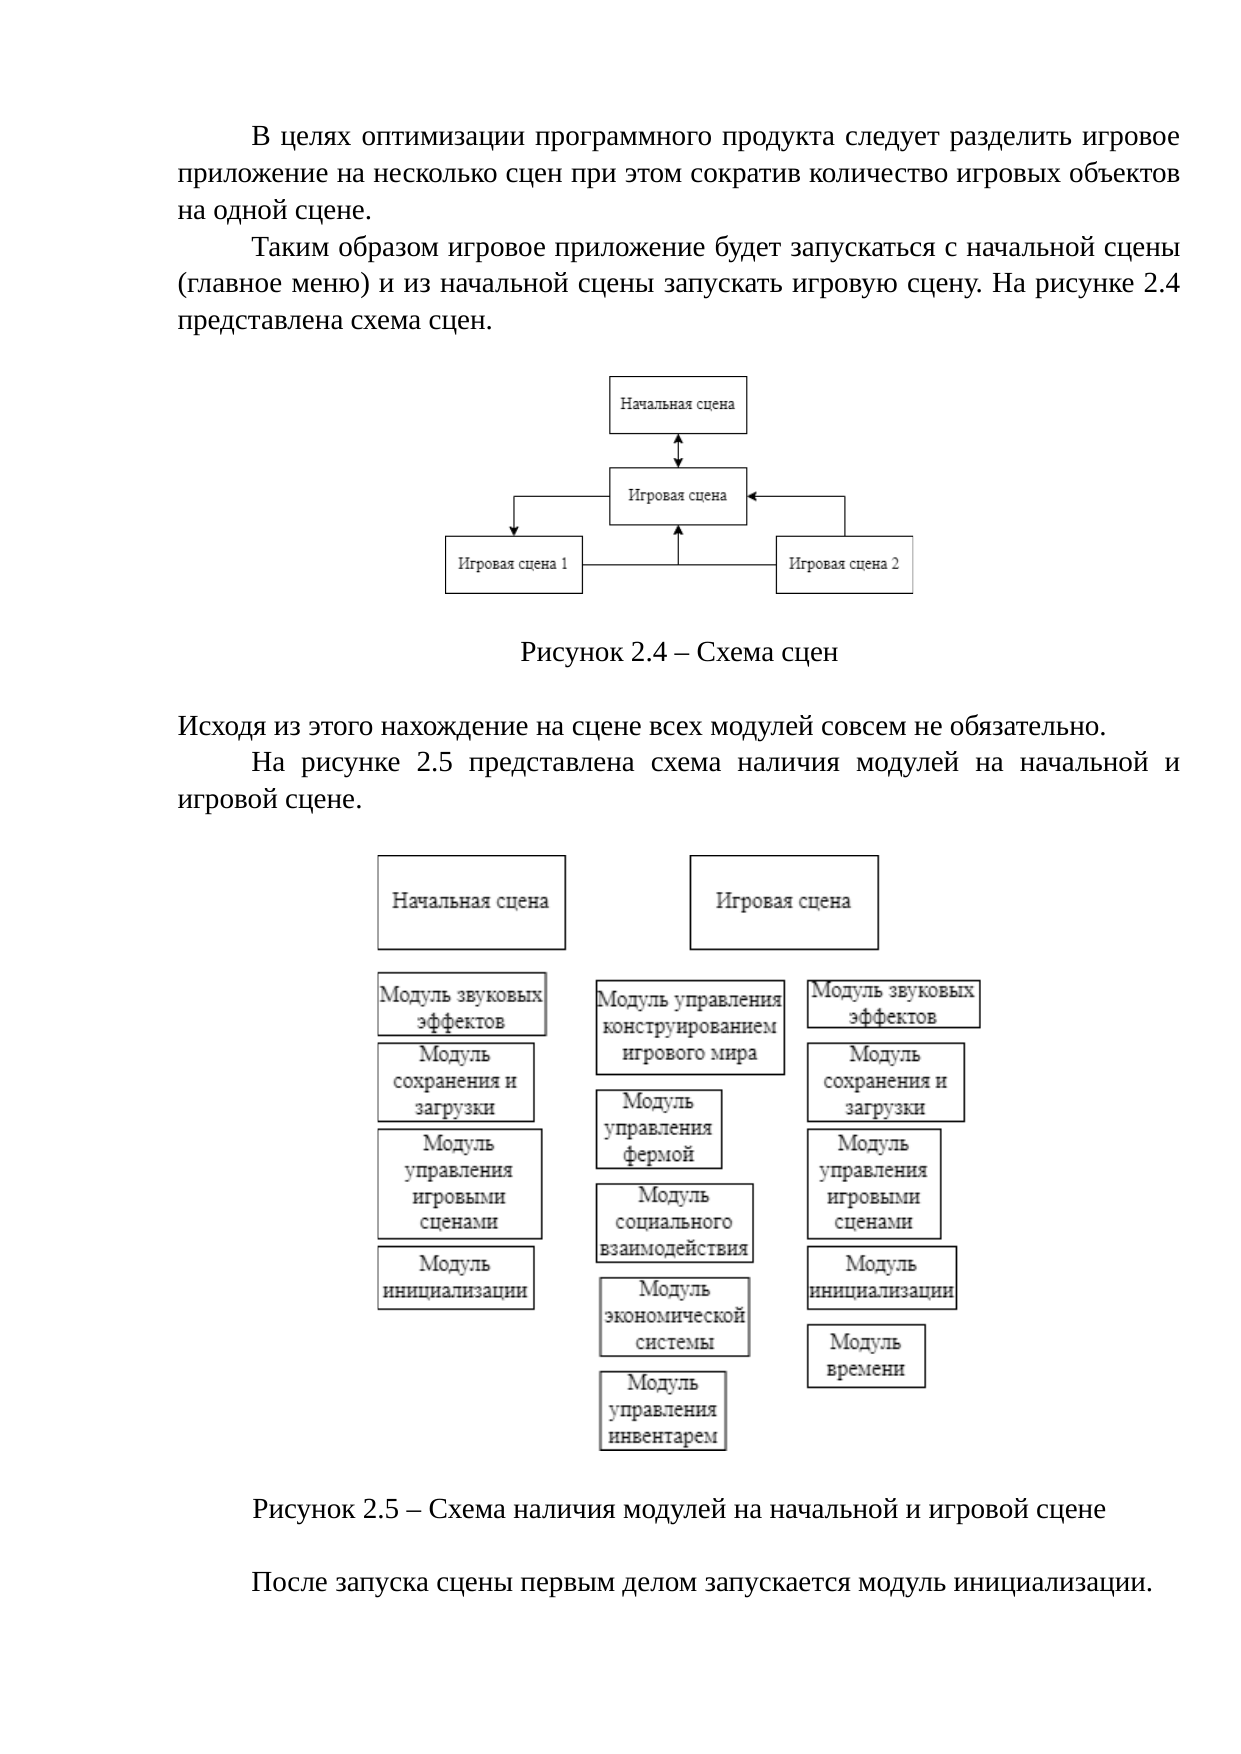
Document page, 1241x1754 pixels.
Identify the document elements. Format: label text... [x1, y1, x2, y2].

text Рисунок 2.5 – Схема наличия модулей на начальной и игровой сцене [177, 1491, 1181, 1524]
text Таким образом игровое приложение будет запускаться с начальной сцены (главное меню) и из начальной сцены запускать игровую сцену. На рисунке 2.4 представлена схема сцен. [177, 229, 1181, 336]
text На рисунке 2.5 представлена схема наличия модулей на начальной и игровой сцене. [177, 744, 1181, 815]
text Рисунок 2.4 – Схема сцен [177, 634, 1181, 667]
text Исходя из этого нахождение на сцене всех модулей совсем не обязательно. [177, 708, 1181, 741]
text После запуска сцены первым делом запускается модуль инициализации. [177, 1564, 1181, 1598]
text В целях оптимизации программного продукта следует разделить игровое приложение на несколько сцен при этом сократив количество игровых объектов на одной сцене. [177, 118, 1181, 225]
picture [377, 855, 981, 1451]
picture [445, 376, 914, 594]
